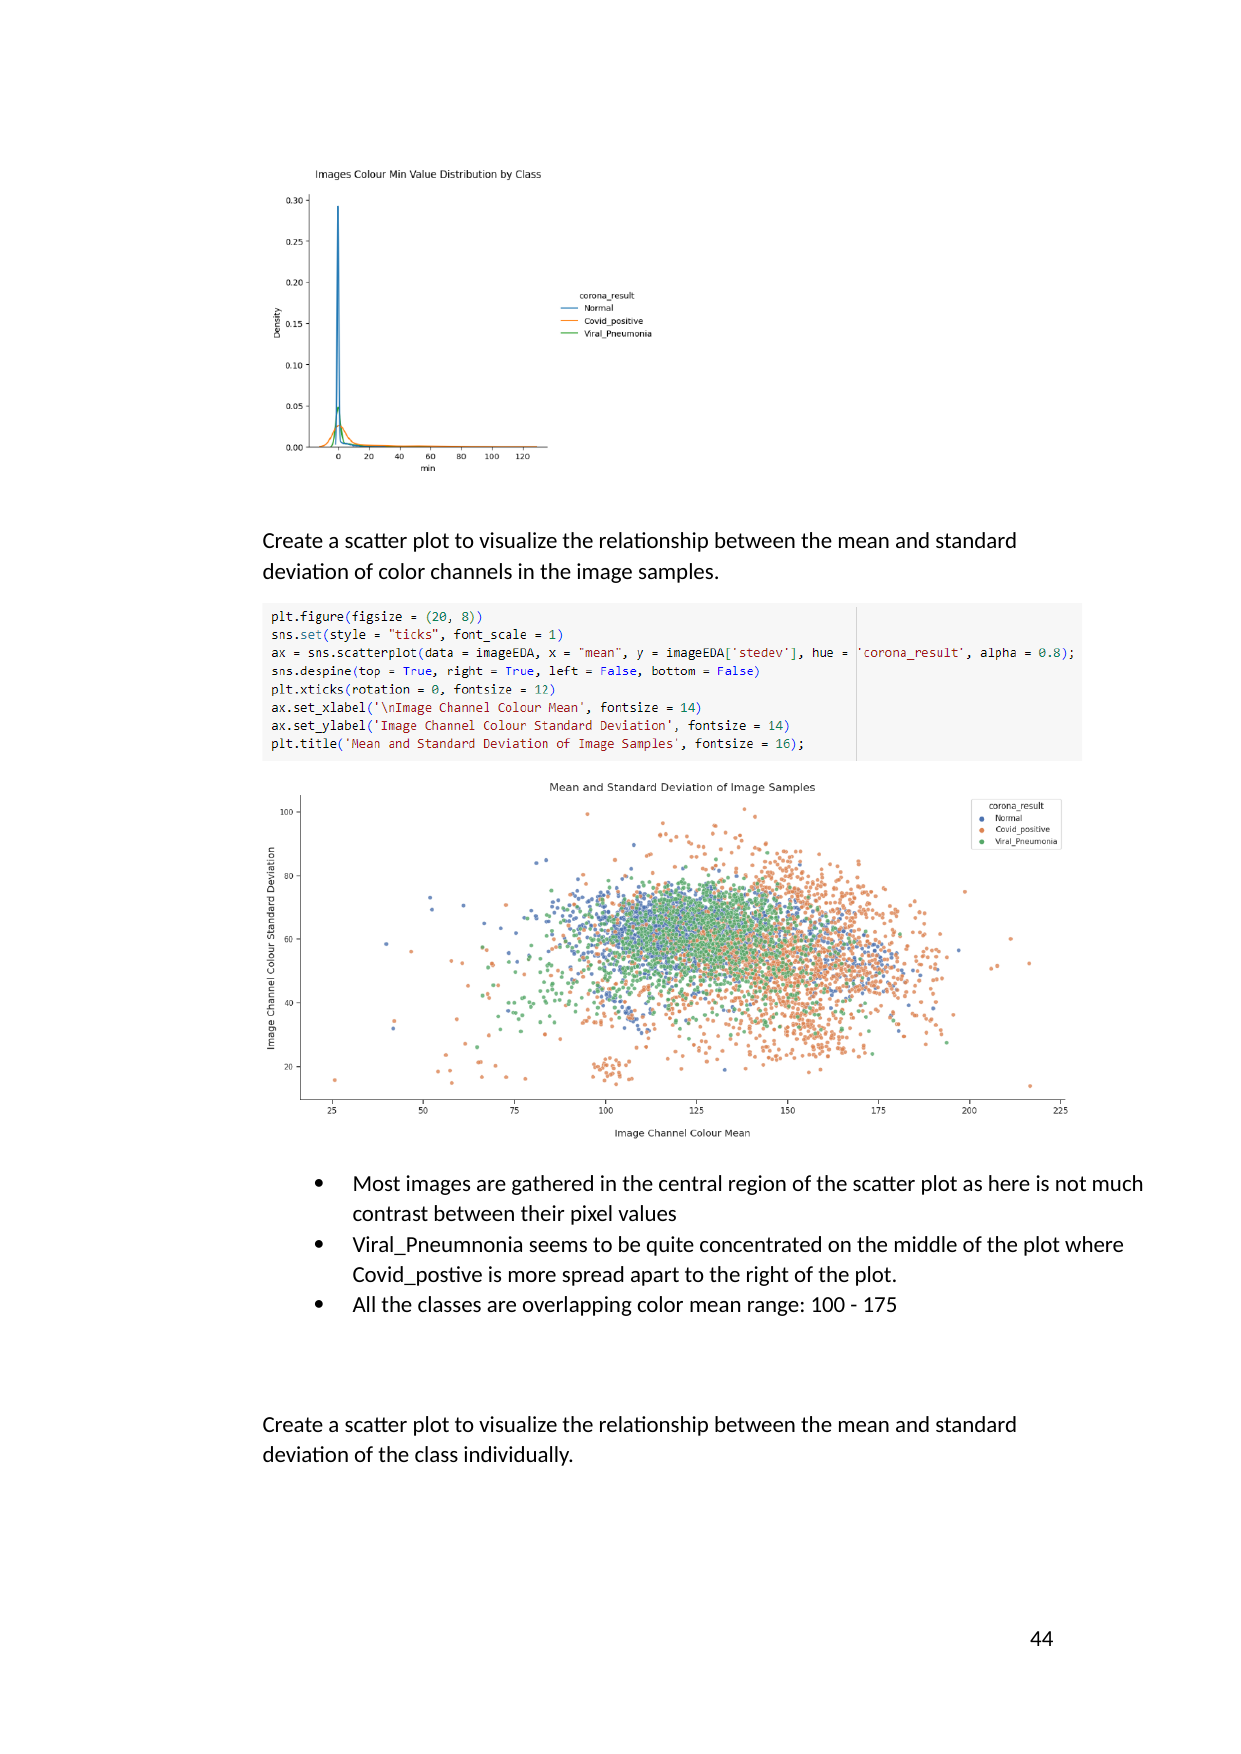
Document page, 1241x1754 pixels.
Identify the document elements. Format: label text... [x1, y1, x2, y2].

text Create a scatter plot to visualize the relationship between the mean and standard deviation of the class individually. [262, 1410, 1053, 1468]
picture [262, 603, 1083, 761]
picture [262, 778, 1073, 1143]
picture [267, 151, 659, 478]
text Create a scatter plot to visualize the relationship between the mean and standard deviation of color channels in the image samples. [262, 527, 1053, 585]
